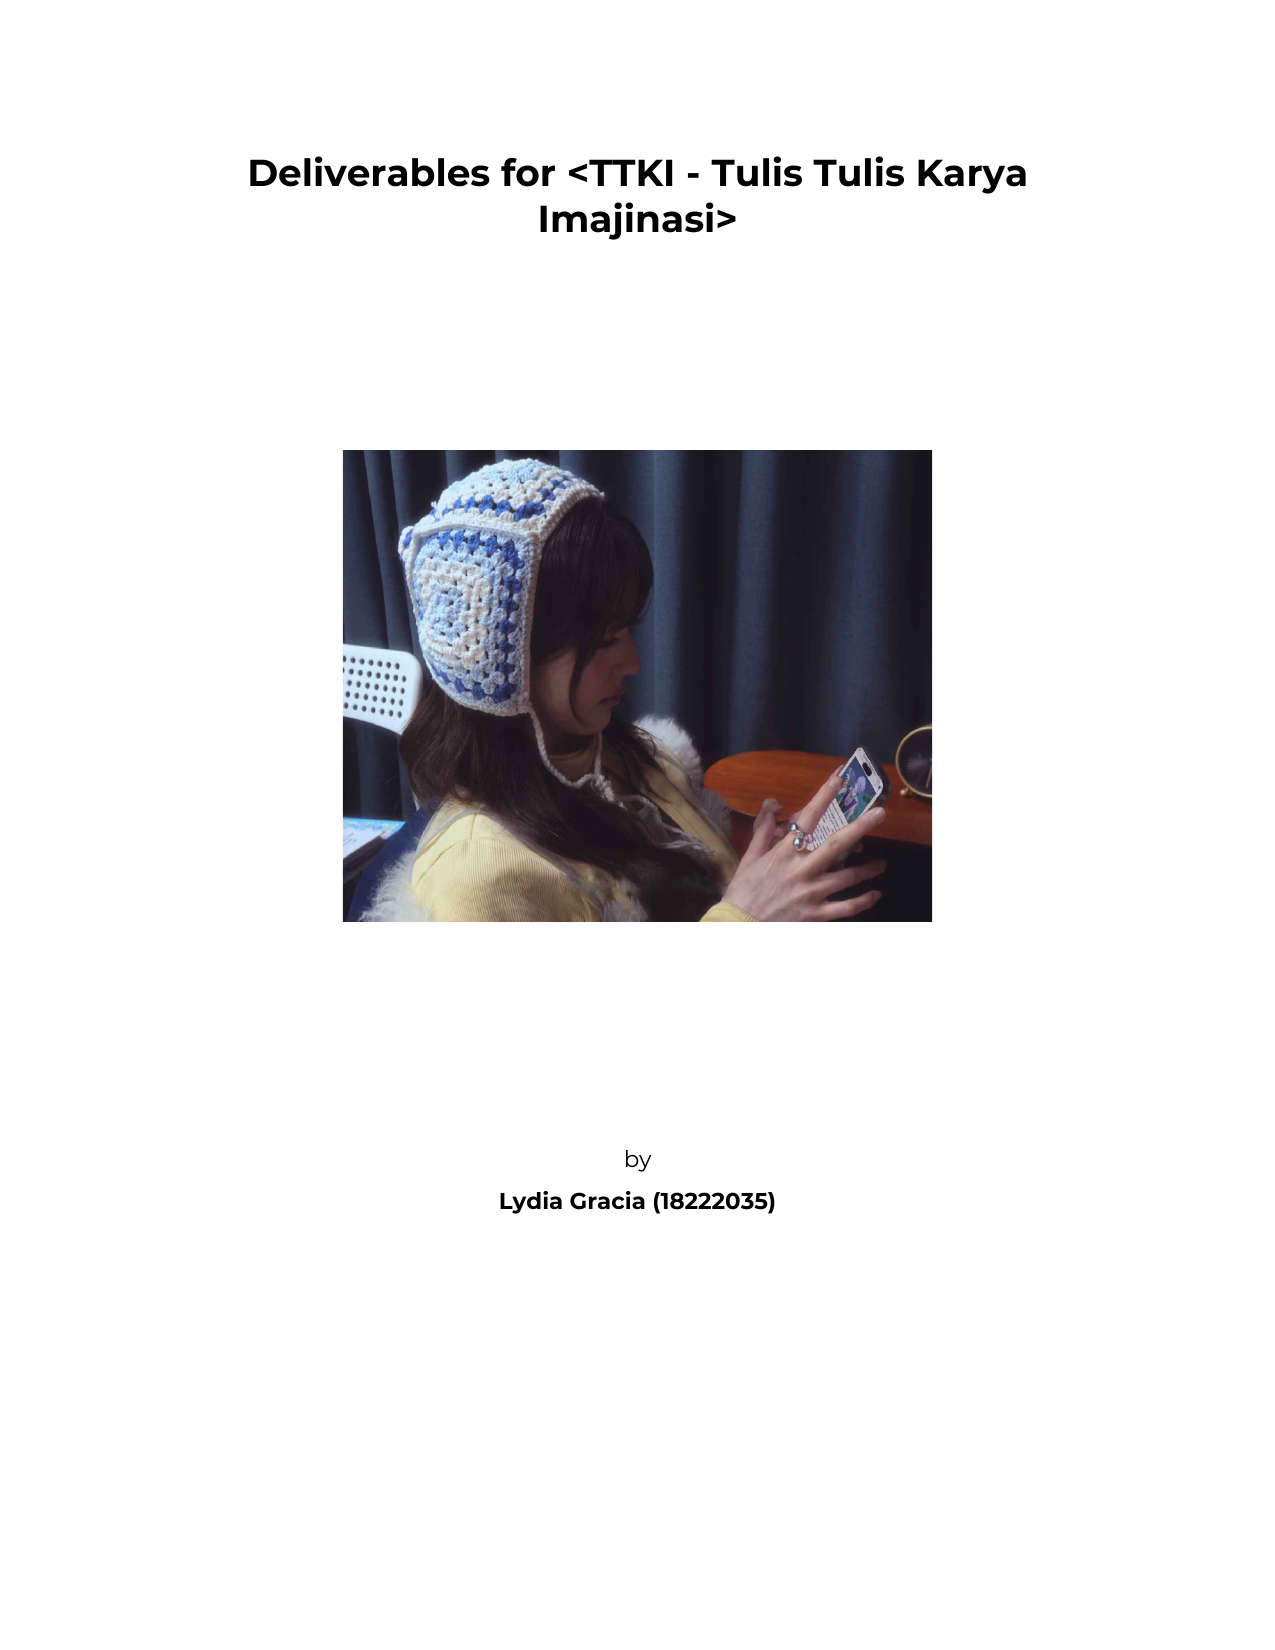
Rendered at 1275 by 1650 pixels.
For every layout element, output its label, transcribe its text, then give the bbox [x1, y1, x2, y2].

subtitle Deliverables for <TTKI - Tulis Tulis Karya Imajinasi> [150, 150, 1125, 241]
text Lydia Gracia (18222035) [150, 1187, 1125, 1215]
text by [150, 1145, 1125, 1173]
picture [342, 450, 933, 922]
